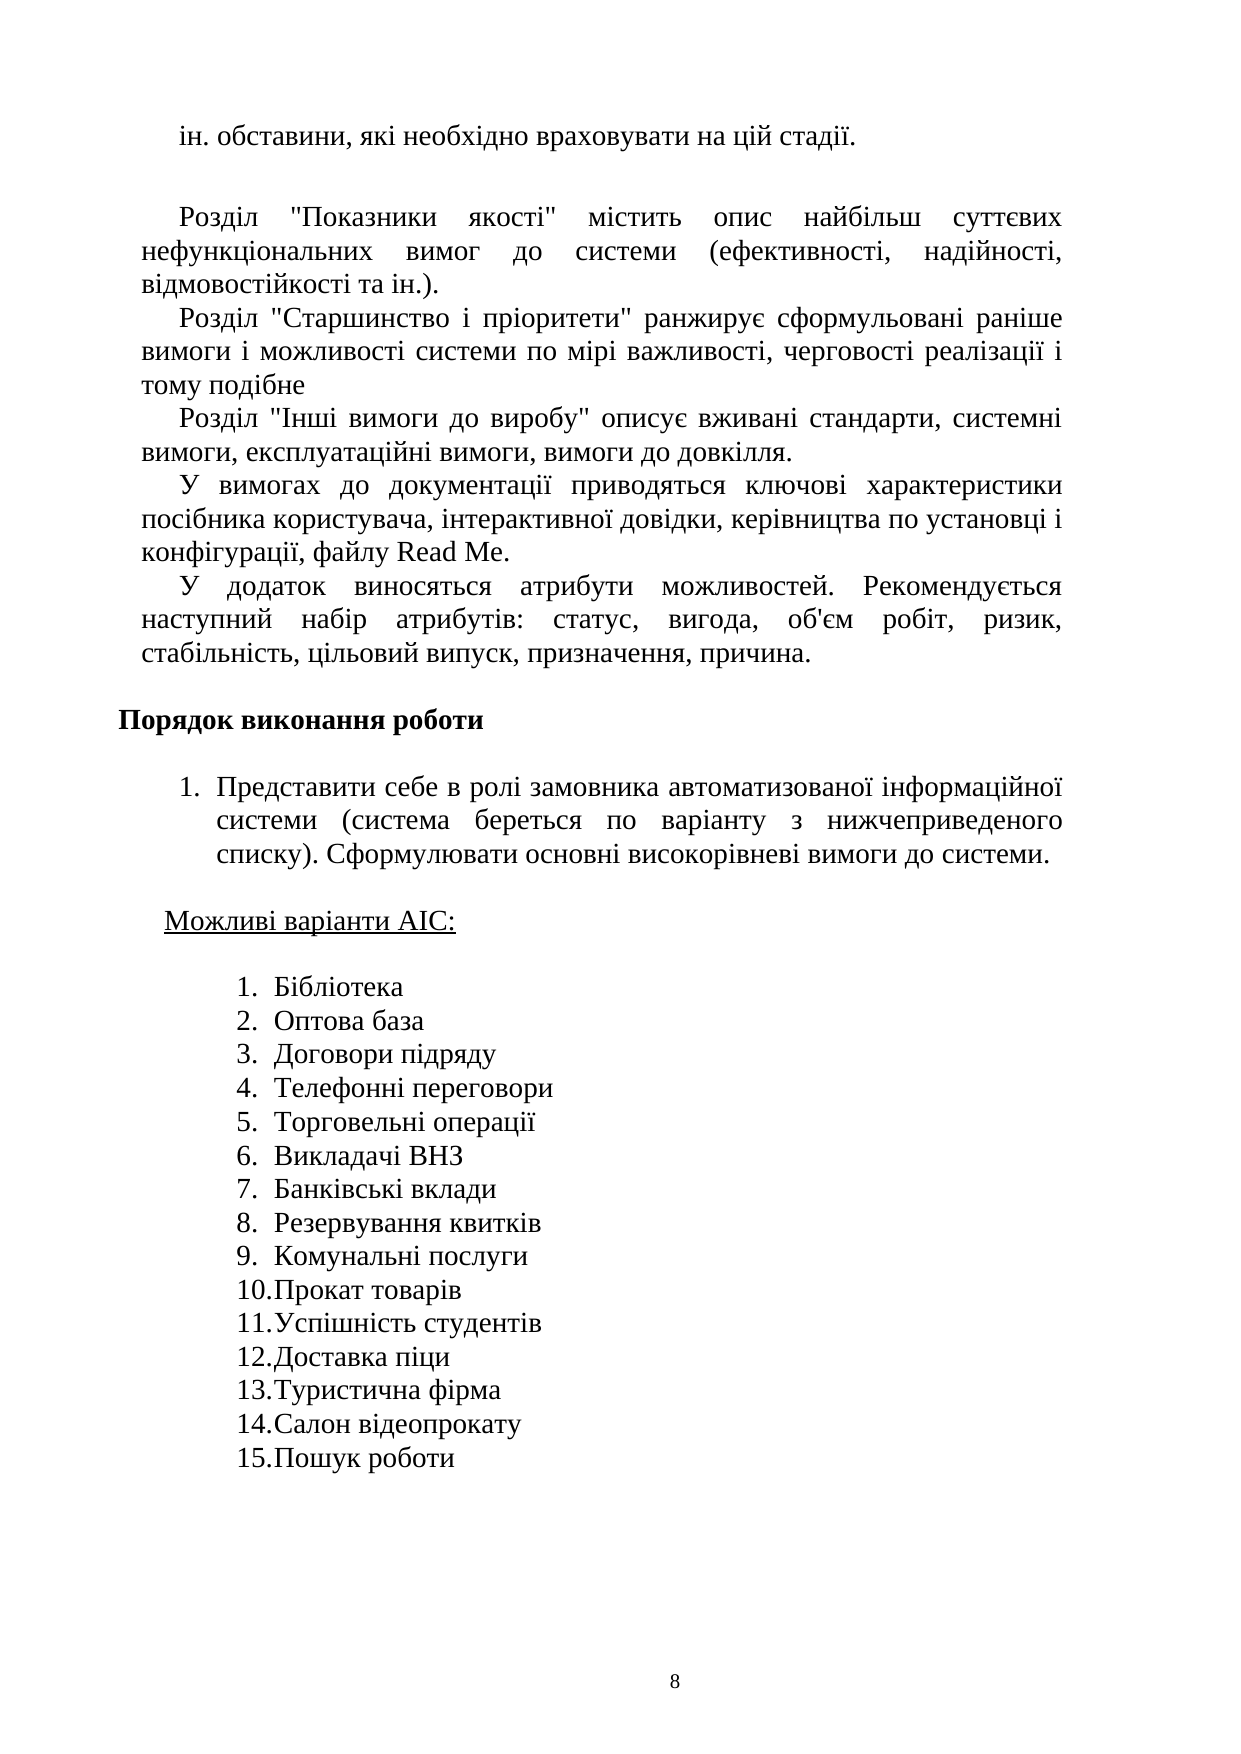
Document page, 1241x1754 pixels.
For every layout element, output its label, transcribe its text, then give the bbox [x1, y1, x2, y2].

list Банківські вклади [236, 1172, 1122, 1205]
list Прокат товарів [236, 1272, 1122, 1306]
list Телефонні переговори [236, 1071, 1122, 1104]
text У додаток виносяться атрибути можливостей. Рекомендується наступний набір атрибутів: статус, вигода, об'єм робіт, ризик, стабільність, цільовий випуск, призначення, причина. [141, 568, 1063, 669]
list Договори підряду [236, 1037, 1122, 1071]
list Оптова база [236, 1003, 1122, 1037]
text У вимогах до документації приводяться ключові характеристики посібника користувача, інтерактивної довідки, керівництва по установці і конфігурації, файлу Read Me. [141, 467, 1063, 568]
text Порядок виконання роботи [118, 702, 1122, 735]
list Торговельні операції [236, 1104, 1122, 1138]
text Розділ "Показники якості" містить опис найбільш суттєвих нефункціональних вимог до системи (ефективності, надійності, відмовостійкості та ін.). [141, 199, 1063, 300]
list Успішність студентів [236, 1306, 1122, 1339]
list Комунальні послуги [236, 1239, 1122, 1272]
list Доставка піци [236, 1339, 1122, 1373]
text Розділ "Старшинство і пріоритети" ранжирує сформульовані раніше вимоги і можливості системи по мірі важливості, черговості реалізації і тому подібне [141, 300, 1063, 400]
list Салон відеопрокату [236, 1406, 1122, 1440]
text ін. обставини, які необхідно враховувати на цій стадії. [141, 118, 1062, 152]
list Викладачі ВНЗ [236, 1138, 1122, 1171]
text Можливі варіанти АІС: [118, 903, 456, 936]
list Бібліотека [236, 970, 1122, 1003]
text Розділ "Інші вимоги до виробу" описує вживані стандарти, системні вимоги, експлуатаційні вимоги, вимоги до довкілля. [141, 400, 1063, 467]
list Пошук роботи [236, 1440, 1122, 1473]
list Туристична фірма [236, 1373, 1122, 1406]
list Резервування квитків [236, 1205, 1122, 1239]
list Представити себе в ролі замовника автоматизованої інформаційної системи (система береться по варіанту з нижчеприведеного списку). Сформулювати основні високорівневі вимоги до системи. [178, 769, 1063, 869]
